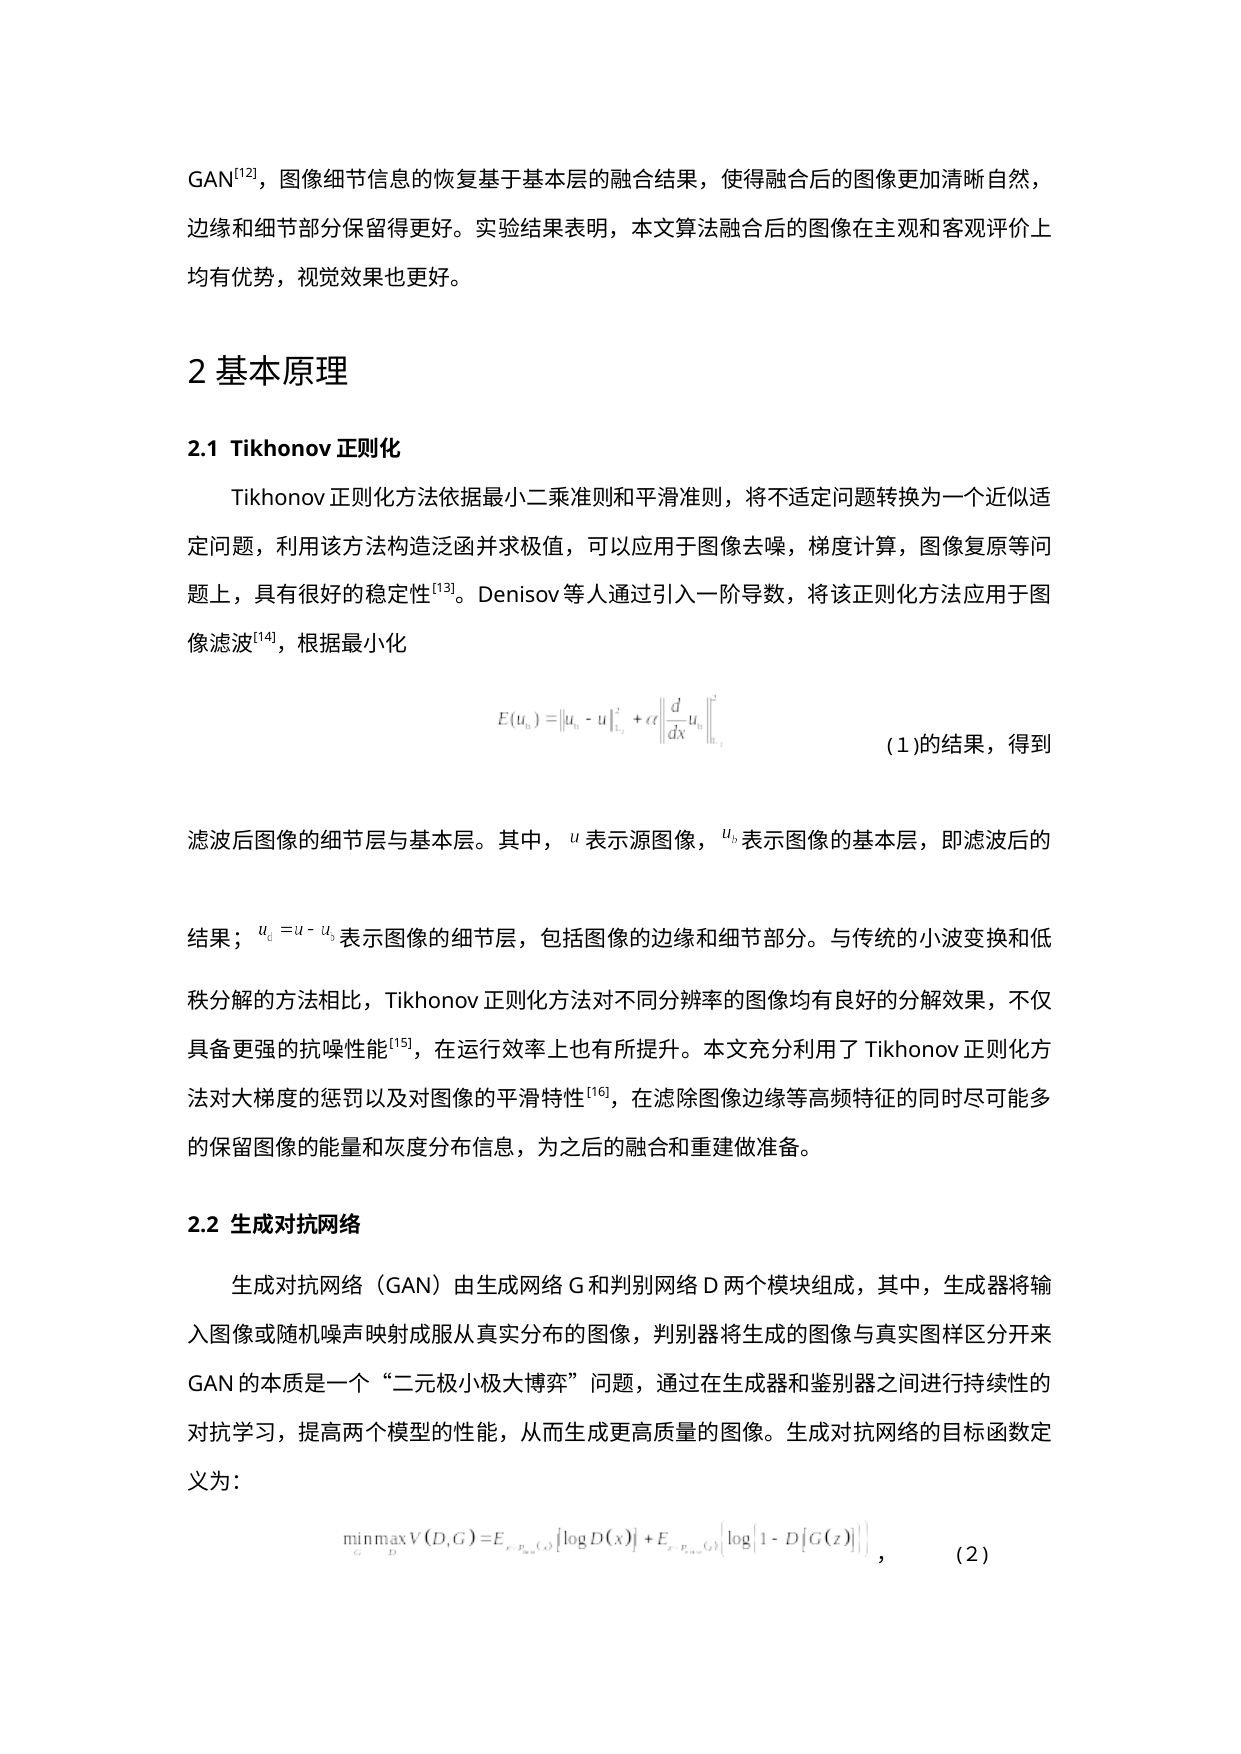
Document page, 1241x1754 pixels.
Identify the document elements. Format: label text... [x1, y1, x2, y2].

text 生成对抗网络（GAN）由生成网络G和判别网络D两个模块组成，其中，生成器将输入图像或随机噪声映射成服从真实分布的图像，判别器将生成的图像与真实图样区分开来。GAN的本质是一个“二元极小极大博弈”问题，通过在生成器和鉴别器之间进行持续性的对抗学习，提高两个模型的性能，从而生成更高质量的图像。生成对抗网络的目标函数定义为： [187, 1268, 1053, 1496]
text Tikhonov正则化方法依据最小二乘准则和平滑准则，将不适定问题转换为一个近似适定问题，利用该方法构造泛函并求极值，可以应用于图像去噪，梯度计算，图像复原等问题上，具有很好的稳定性[13]。Denisov等人通过引入一阶导数，将该正则化方法应用于图像滤波[14]，根据最小化 [187, 479, 1053, 658]
text ， (２) [187, 1512, 1053, 1577]
text 2.1 Tikhonov正则化 [187, 431, 1053, 464]
text (１)的结果，得到滤波后图像的细节层与基本层。其中，表示源图像，表示图像的基本层，即滤波后的结果；表示图像的细节层，包括图像的边缘和细节部分。与传统的小波变换和低秩分解的方法相比，Tikhonov正则化方法对不同分辨率的图像均有良好的分解效果，不仅具备更强的抗噪性能[15]，在运行效率上也有所提升。本文充分利用了Tikhonov正则化方法对大梯度的惩罚以及对图像的平滑特性[16]，在滤除图像边缘等高频特征的同时尽可能多的保留图像的能量和灰度分布信息，为之后的融合和重建做准备。 [187, 674, 1053, 1162]
text 2.2 生成对抗网络 [187, 1207, 1053, 1239]
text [187, 162, 1053, 292]
text 2 基本原理 [187, 337, 1053, 402]
